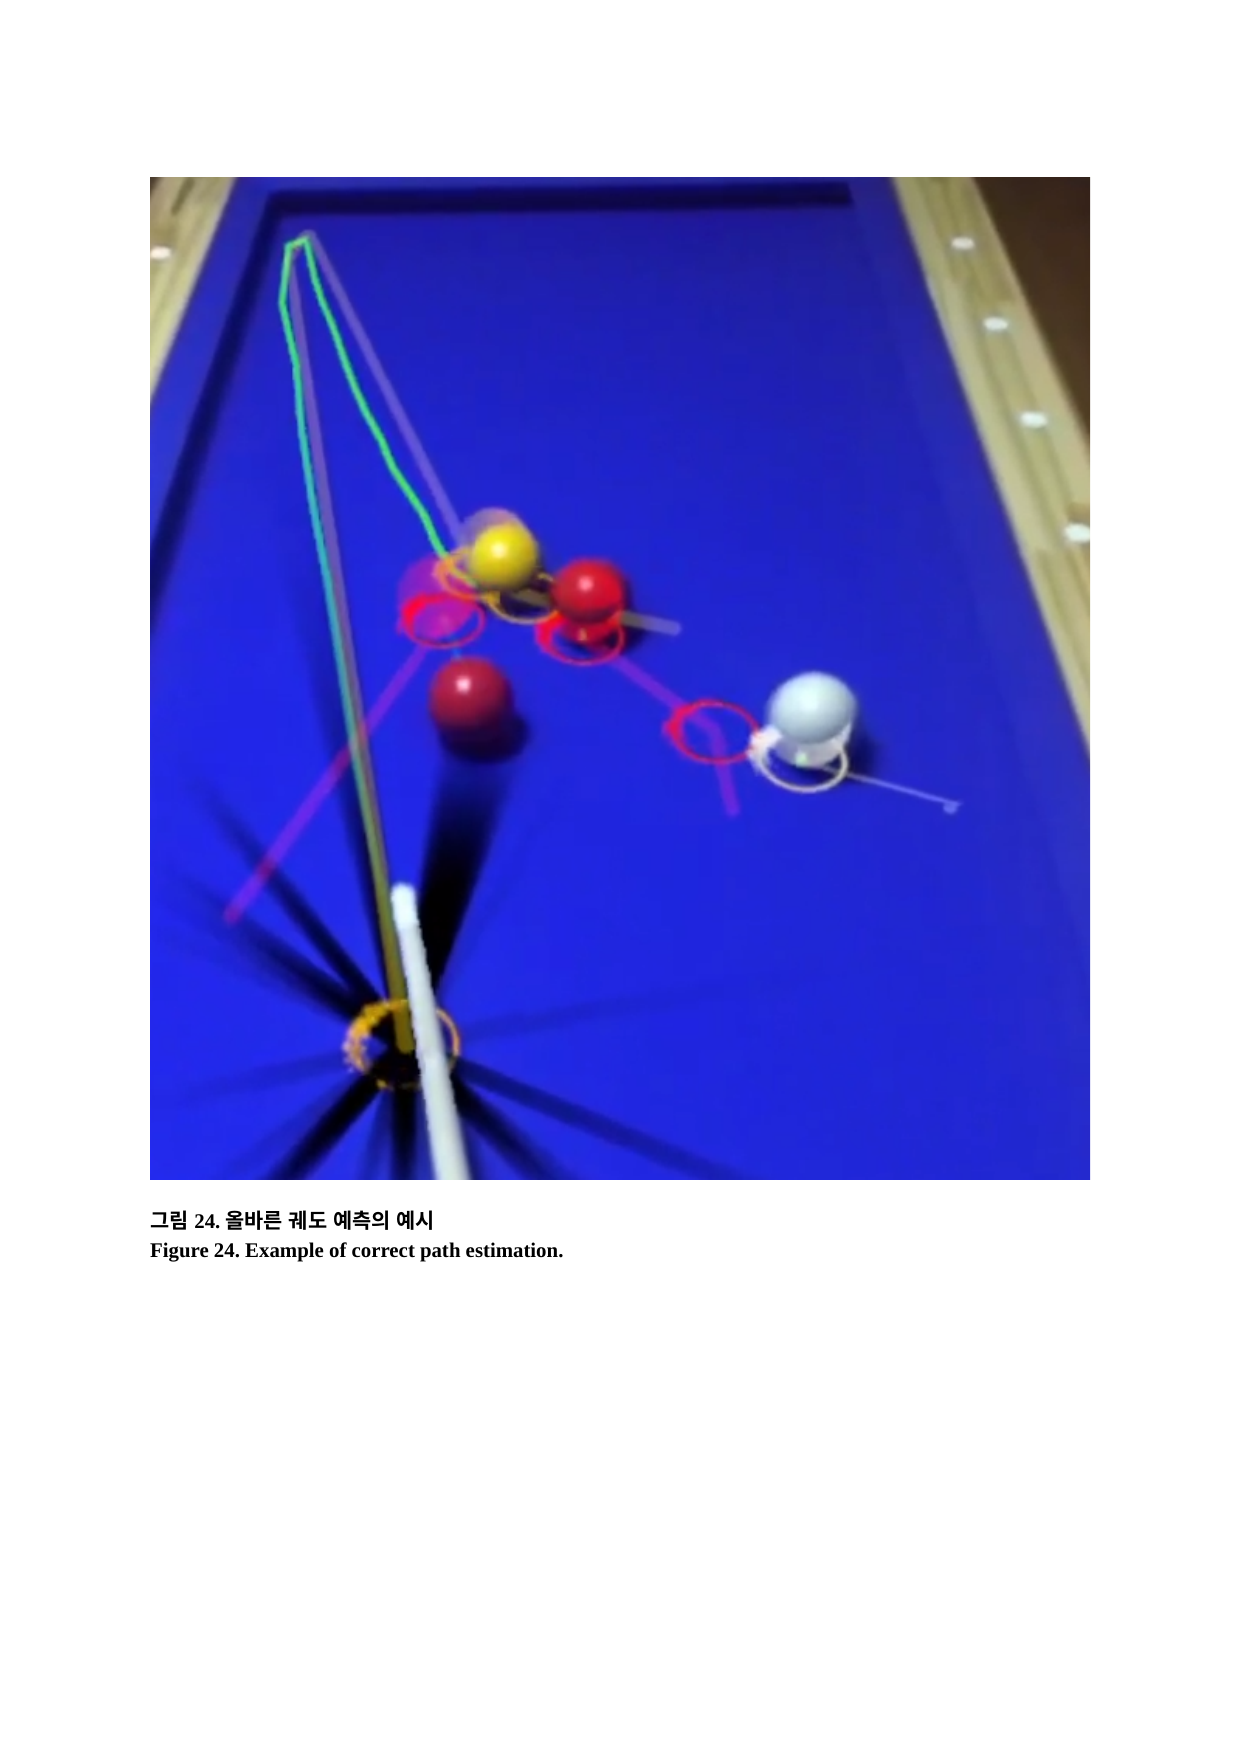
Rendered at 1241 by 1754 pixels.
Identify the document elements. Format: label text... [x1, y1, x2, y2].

picture [150, 177, 1091, 1180]
text 그림 24. 올바른 궤도 예측의 예시 Figure 24. Example of correct path estimation. [150, 1204, 1090, 1262]
